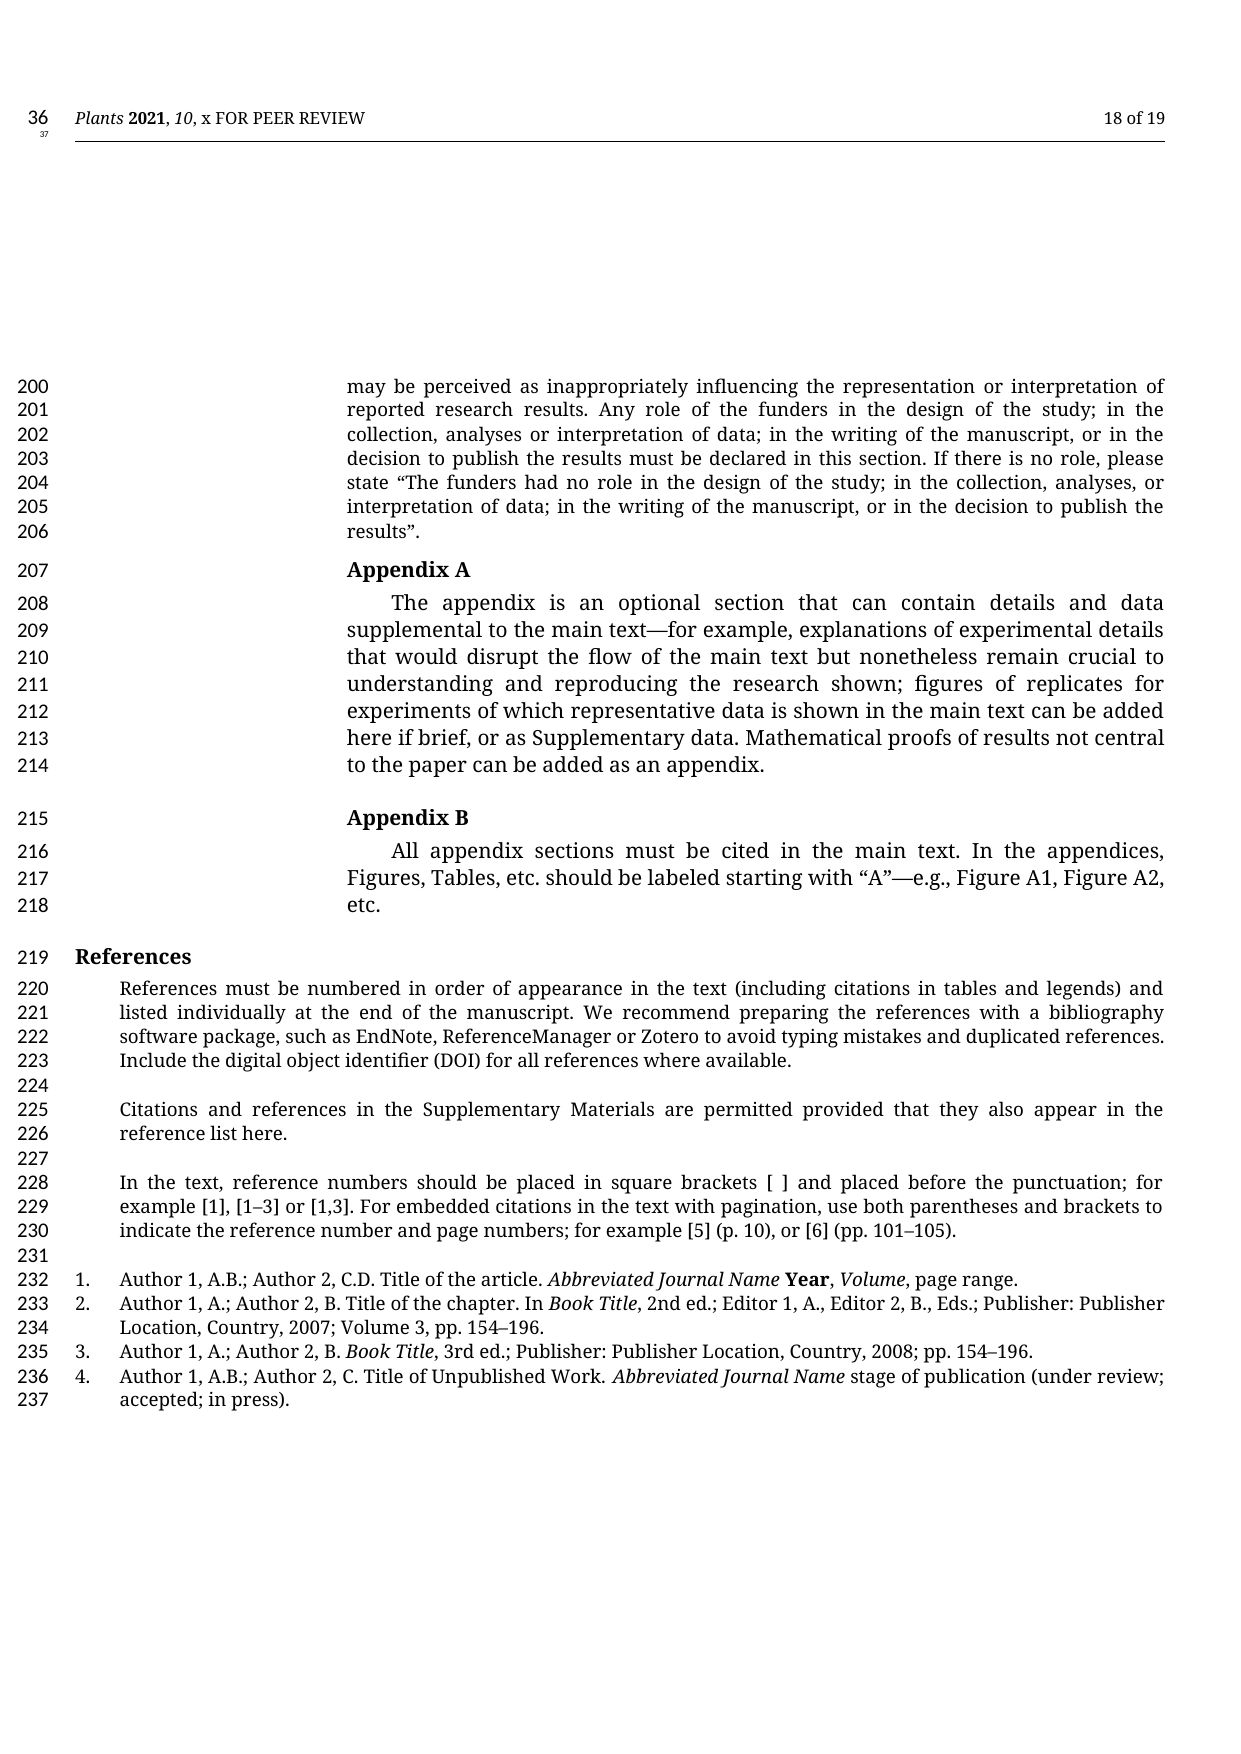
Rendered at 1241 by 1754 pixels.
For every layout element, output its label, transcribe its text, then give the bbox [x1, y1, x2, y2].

list References must be numbered in order of appearance in the text (including citations in tables and legends) and listed individually at the end of the manuscript. We recommend preparing the references with a bibliography software package, such as EndNote, ReferenceManager or Zotero to avoid typing mistakes and duplicated references. Include the digital object identifier (DOI) for all references where available. [119, 976, 1165, 1073]
text Appendix A [347, 556, 1165, 583]
text Appendix B [347, 804, 1165, 831]
list Author 1, A.; Author 2, B. Title of the chapter. In Book Title, 2nd ed.; Editor 1, A., Editor 2, B., Eds.; Publisher: Publisher Location, Country, 2007; Volume 3, pp. 154–196. [75, 1291, 1165, 1339]
list In the text, reference numbers should be placed in square brackets [ ] and placed before the punctuation; for example [1], [1–3] or [1,3]. For embedded citations in the text with pagination, use both parentheses and brackets to indicate the reference number and page numbers; for example [5] (p. 10), or [6] (pp. 101–105). [119, 1170, 1165, 1243]
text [347, 374, 1165, 543]
list Author 1, A.; Author 2, B. Book Title, 3rd ed.; Publisher: Publisher Location, Country, 2008; pp. 154–196. [75, 1339, 1165, 1364]
list Author 1, A.B.; Author 2, C.D. Title of the article. Abbreviated Journal Name Year, Volume, page range. [75, 1267, 1165, 1291]
text The appendix is an optional section that can contain details and data supplemental to the main text—for example, explanations of experimental details that would disrupt the flow of the main text but nonetheless remain crucial to understanding and reproducing the research shown; figures of replicates for experiments of which representative data is shown in the main text can be added here if brief, or as Supplementary data. Mathematical proofs of results not central to the paper can be added as an appendix. [347, 589, 1165, 779]
text All appendix sections must be cited in the main text. In the appendices, Figures, Tables, etc. should be labeled starting with “A”—e.g., Figure A1, Figure A2, etc. [347, 837, 1165, 918]
list Author 1, A.B.; Author 2, C. Title of Unpublished Work. Abbreviated Journal Name stage of publication (under review; accepted; in press). [75, 1364, 1165, 1412]
subtitle References [75, 943, 1165, 970]
list Citations and references in the Supplementary Materials are permitted provided that they also appear in the reference list here. [119, 1097, 1165, 1146]
